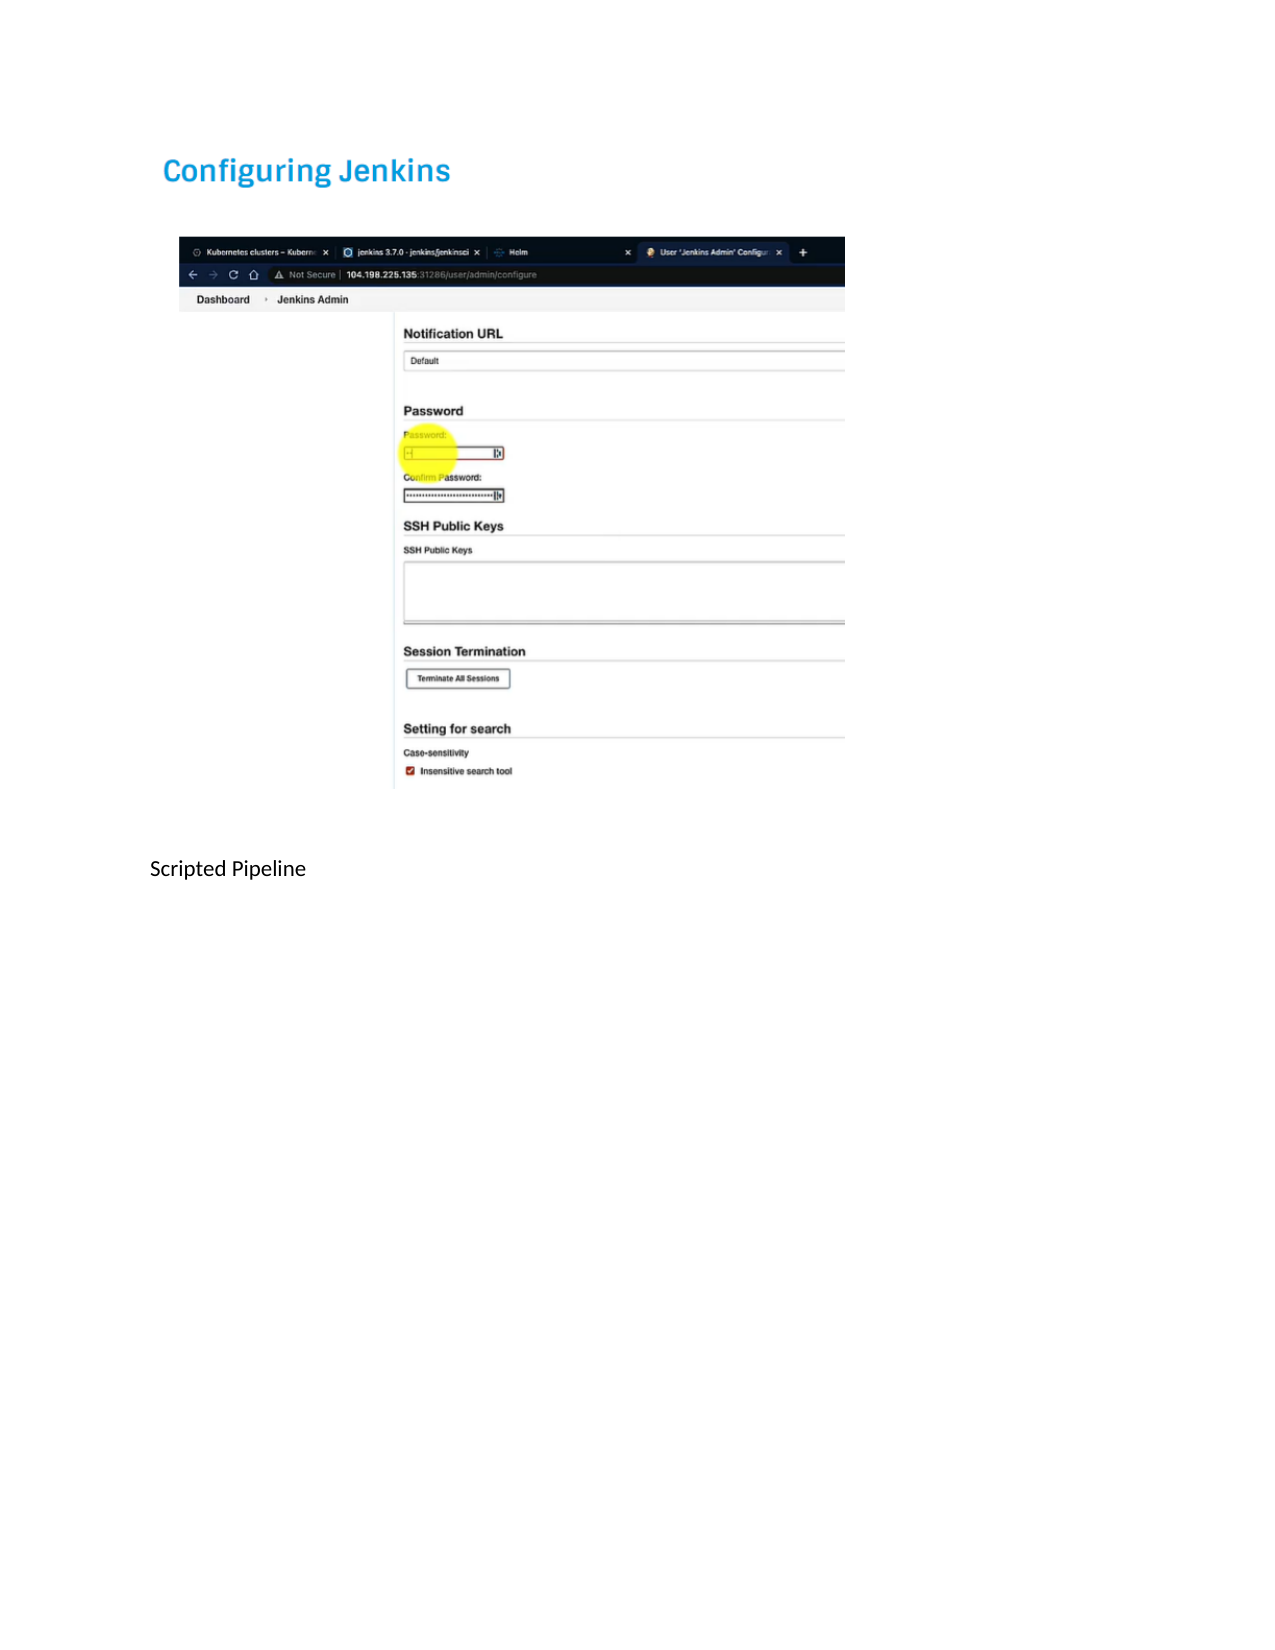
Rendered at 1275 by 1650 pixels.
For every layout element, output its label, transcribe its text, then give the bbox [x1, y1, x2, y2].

picture [150, 150, 845, 789]
text Scripted Pipeline [150, 854, 1125, 882]
